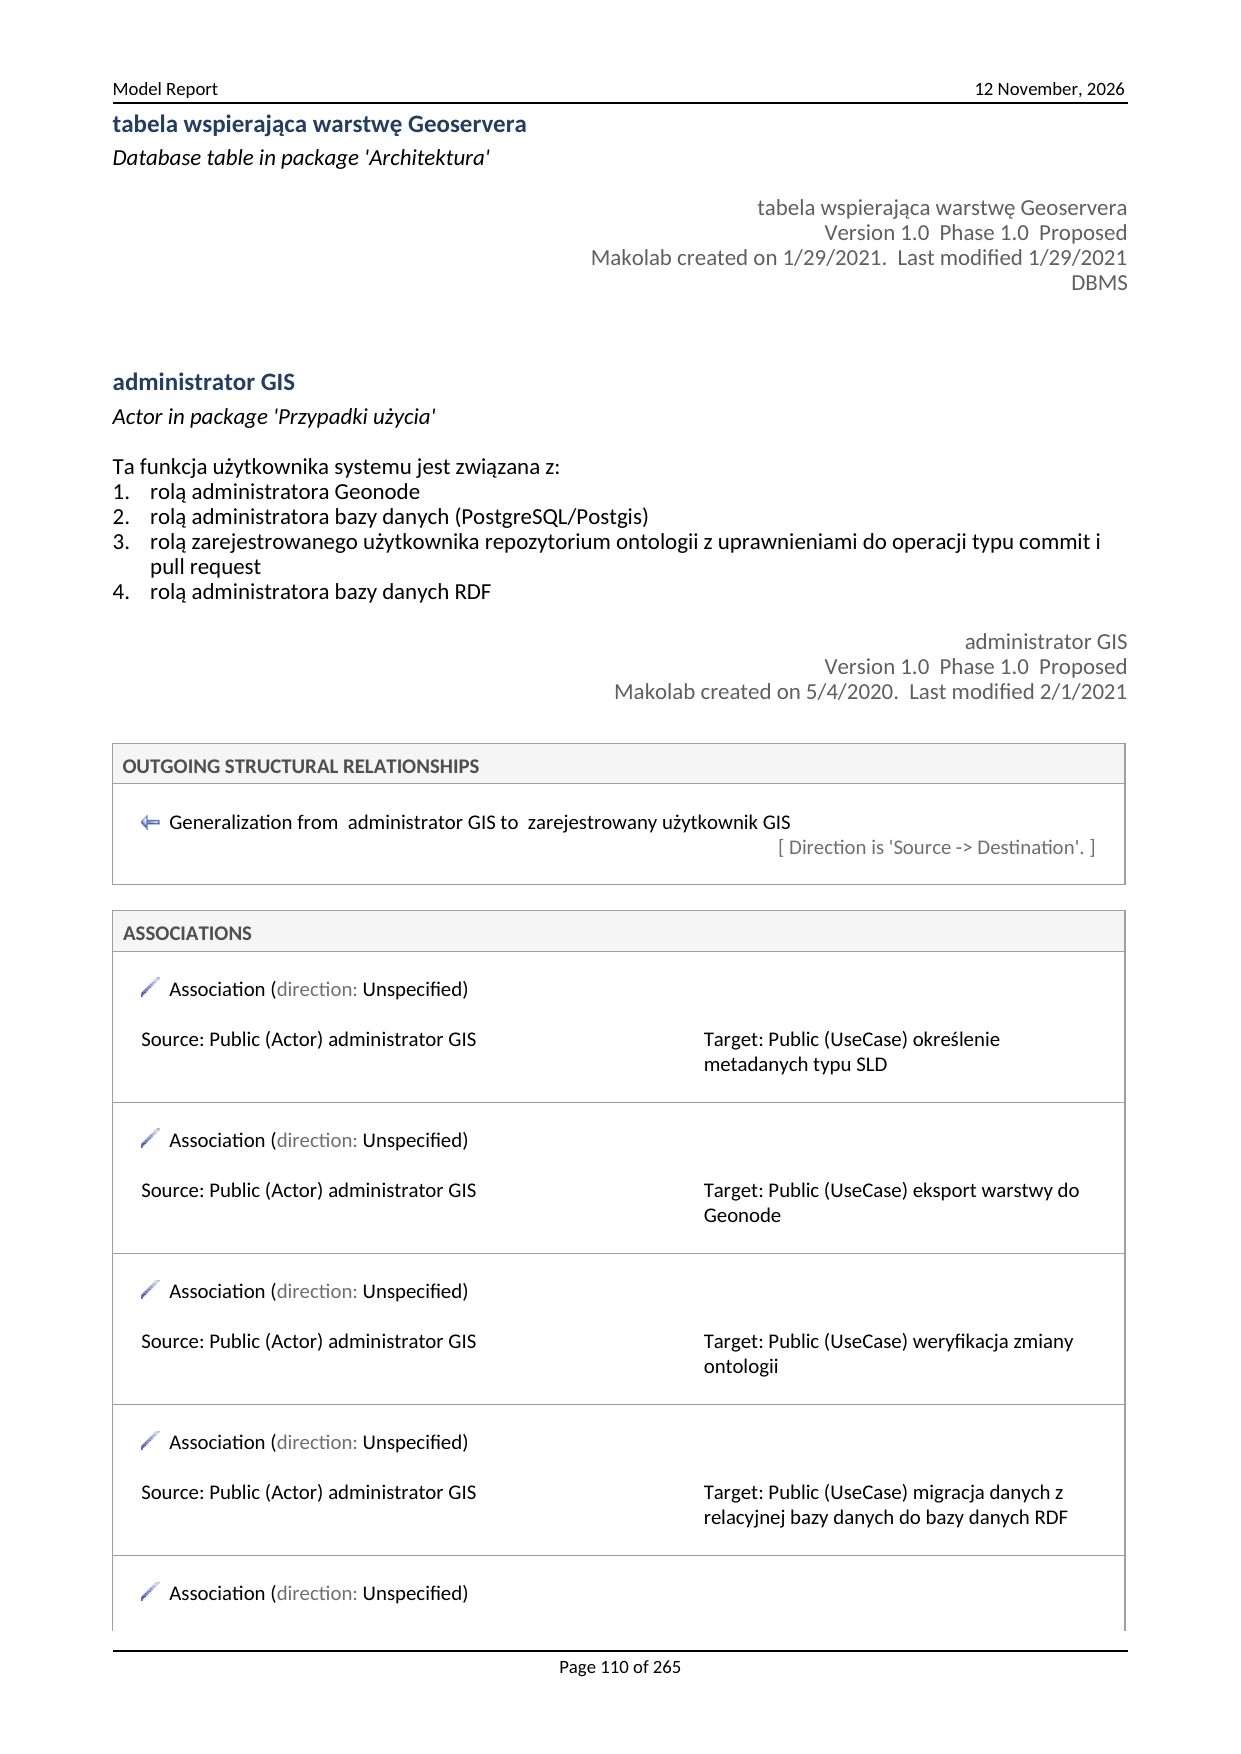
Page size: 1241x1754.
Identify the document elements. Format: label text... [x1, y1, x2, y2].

picture [141, 1582, 160, 1601]
text DBMS [112, 271, 1128, 296]
text Makolab created on 5/4/2020. Last modified 2/1/2021 [112, 679, 1128, 704]
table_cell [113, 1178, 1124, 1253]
text tabela wspierająca warstwę Geoservera [112, 196, 1128, 221]
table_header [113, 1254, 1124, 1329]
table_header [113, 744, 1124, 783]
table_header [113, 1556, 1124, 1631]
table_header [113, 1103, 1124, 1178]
picture [141, 810, 160, 830]
picture [141, 977, 160, 997]
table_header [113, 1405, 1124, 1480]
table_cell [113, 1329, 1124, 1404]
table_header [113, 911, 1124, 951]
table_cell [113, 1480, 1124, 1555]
list rolą administratora Geonode [112, 479, 1128, 504]
text Version 1.0 Phase 1.0 Proposed [112, 654, 1128, 679]
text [112, 246, 1128, 271]
subtitle administrator GIS [112, 371, 1128, 396]
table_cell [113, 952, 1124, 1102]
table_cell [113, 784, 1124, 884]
text administrator GIS [112, 629, 1128, 654]
text Ta funkcja użytkownika systemu jest związana z: [112, 454, 1128, 479]
picture [141, 1128, 160, 1148]
list rolą zarejestrowanego użytkownika repozytorium ontologii z uprawnieniami do operacji typu commit i pull request [112, 529, 1128, 579]
list rolą administratora bazy danych (PostgreSQL/Postgis) [112, 504, 1128, 529]
text Version 1.0 Phase 1.0 Proposed [112, 221, 1128, 246]
picture [141, 1431, 160, 1450]
text Actor in package 'Przypadki użycia' [112, 404, 1128, 429]
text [112, 146, 1128, 171]
subtitle tabela wspierająca warstwę Geoservera [112, 112, 1128, 137]
list rolą administratora bazy danych RDF [112, 579, 1128, 604]
picture [141, 1280, 160, 1299]
